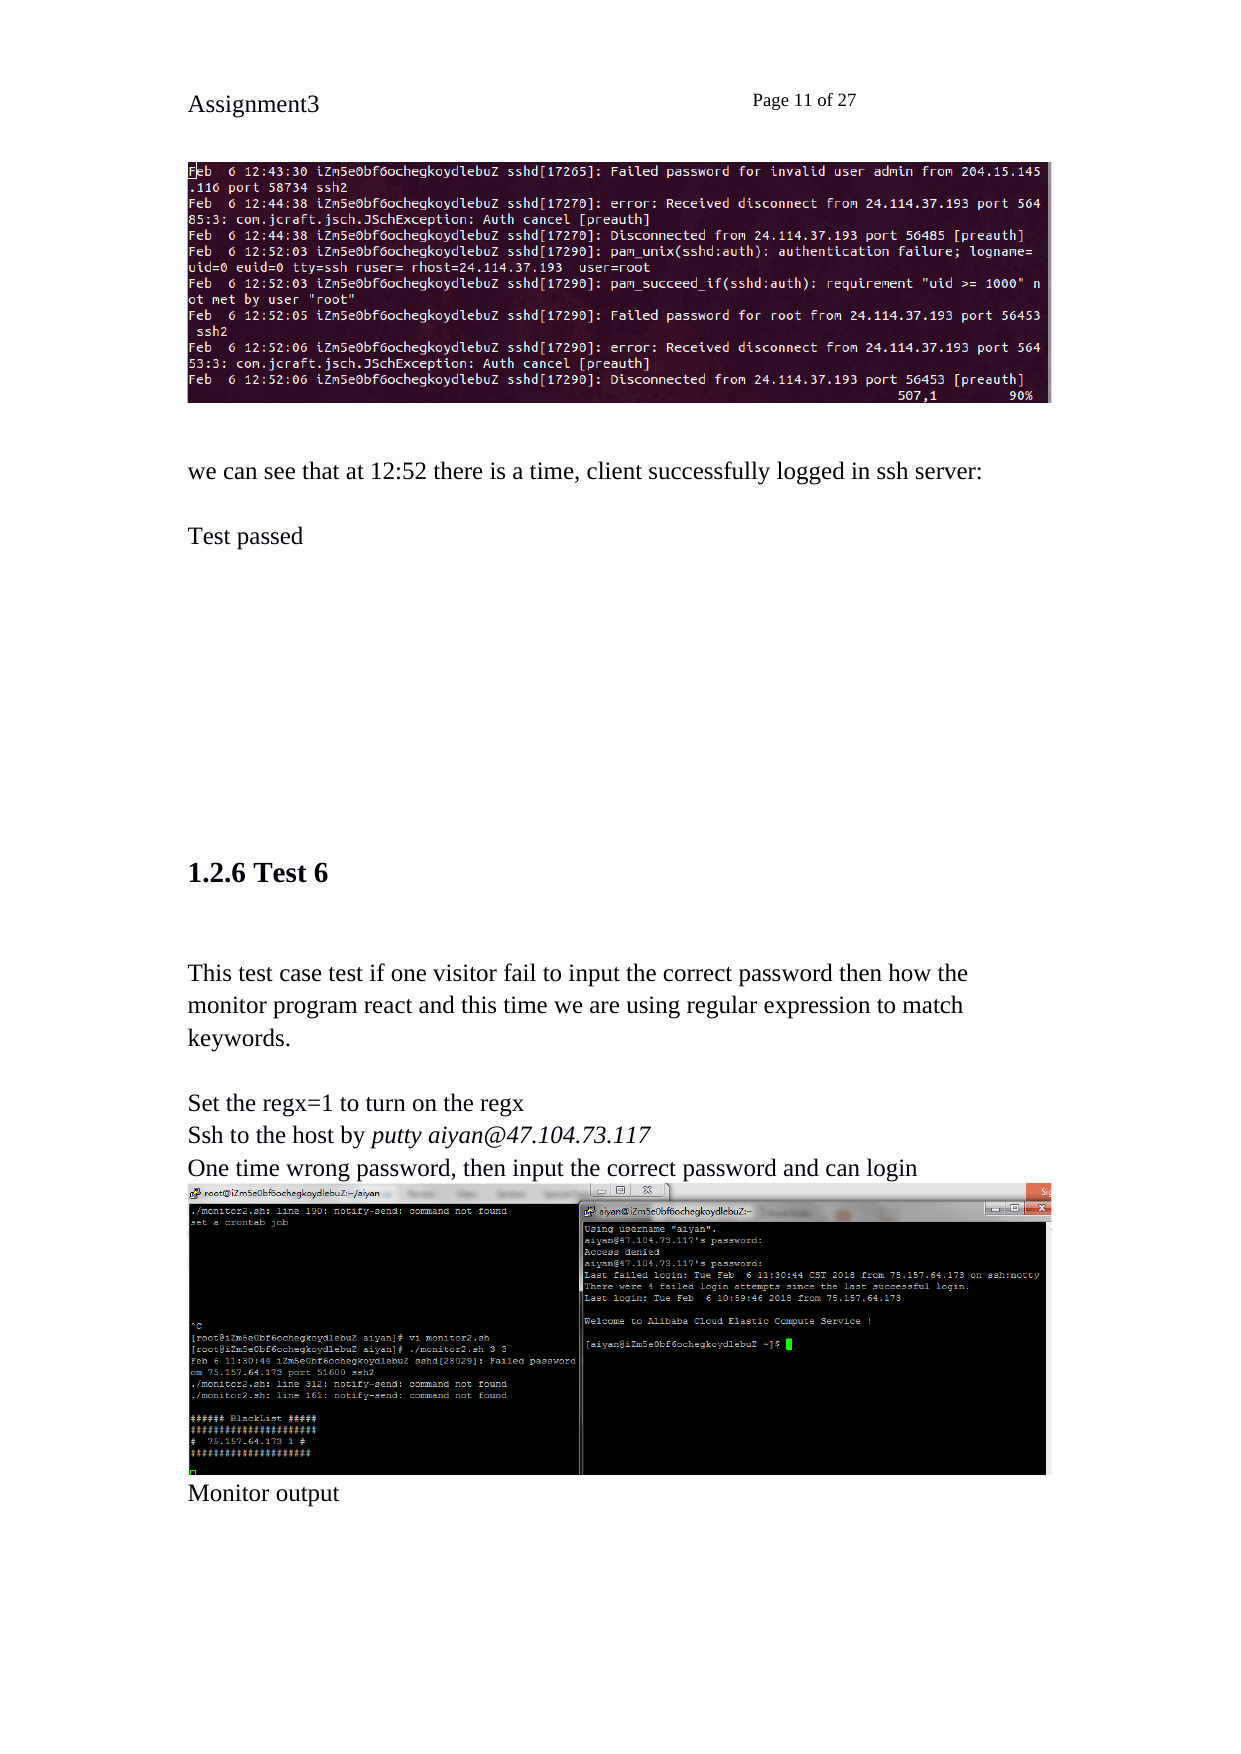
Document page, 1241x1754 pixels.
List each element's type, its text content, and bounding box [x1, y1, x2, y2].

picture [187, 1183, 1052, 1475]
text Ssh to the host by putty aiyan@47.104.73.117 [187, 1118, 1053, 1151]
subtitle 1.2.6 Test 6 [187, 839, 1053, 904]
text One time wrong password, then input the correct password and can login [187, 1151, 1053, 1183]
text we can see that at 12:52 there is a time, client successfully logged in ssh server: [187, 454, 1053, 487]
text Test passed [187, 519, 1053, 552]
picture [187, 162, 1052, 403]
text Monitor output [187, 1476, 1053, 1508]
text This test case test if one visitor fail to input the correct password then how the monitor program react and this time we are using regular expression to match keywords. [187, 956, 1053, 1053]
text Set the regx=1 to turn on the regx [187, 1086, 1053, 1118]
